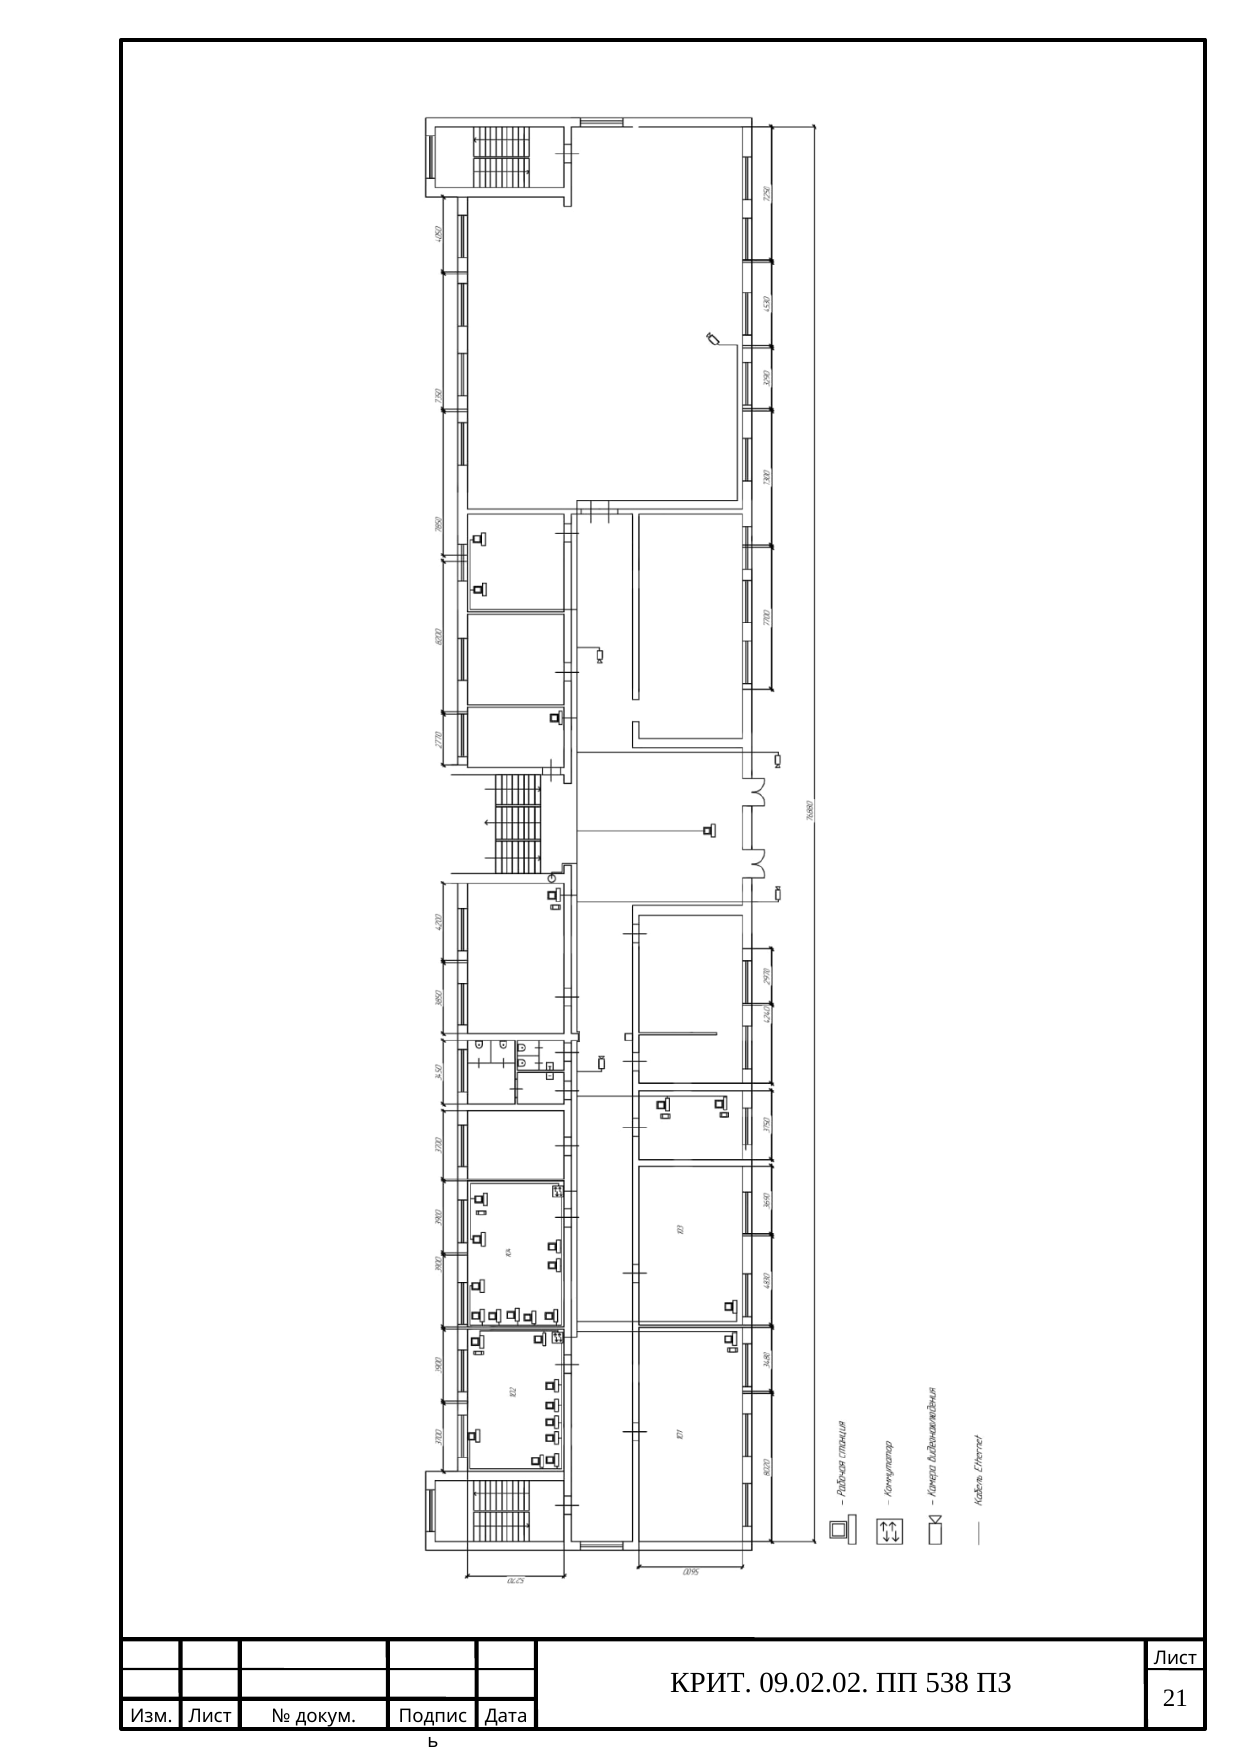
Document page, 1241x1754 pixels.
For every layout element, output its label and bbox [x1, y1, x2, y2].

picture [399, 103, 997, 1596]
